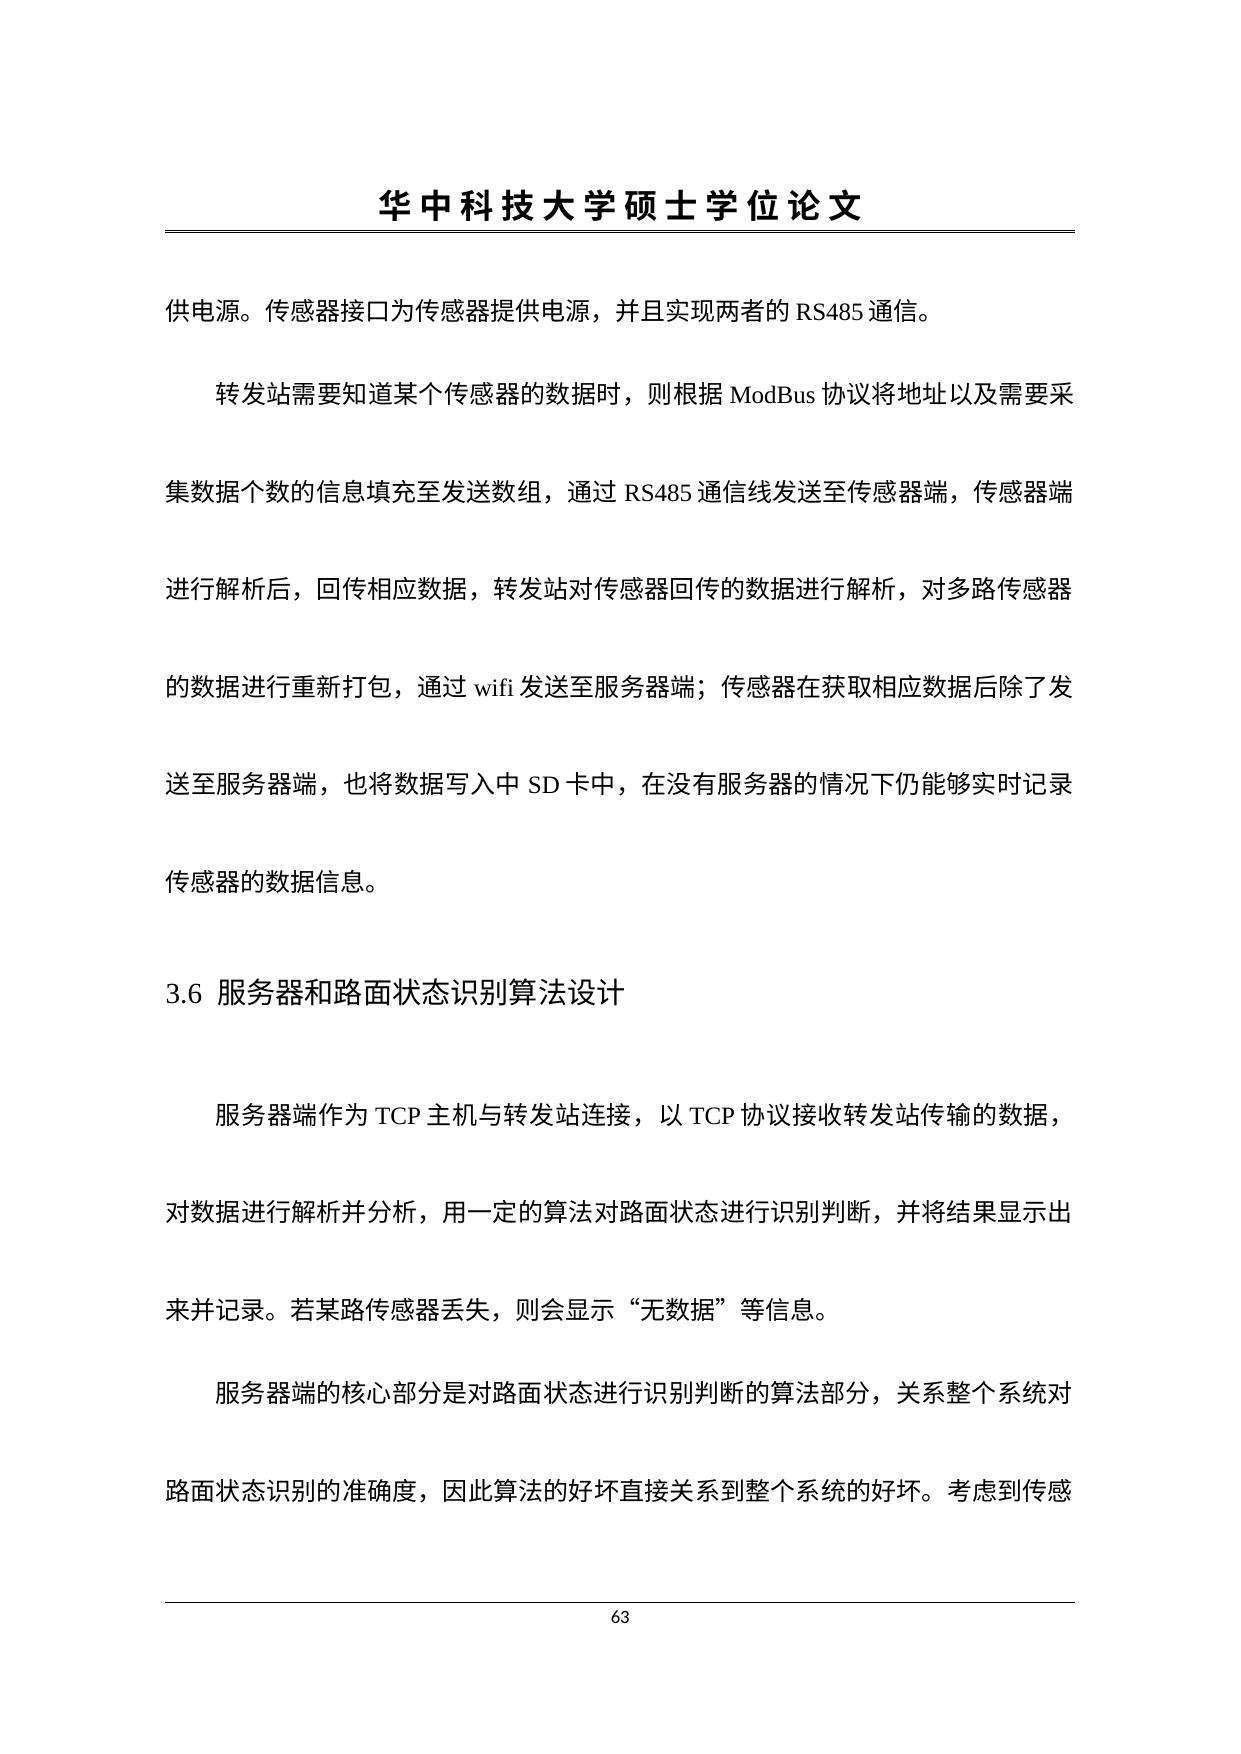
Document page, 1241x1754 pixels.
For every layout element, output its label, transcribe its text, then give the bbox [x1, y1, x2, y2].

text 服务器端作为TCP主机与转发站连接，以TCP协议接收转发站传输的数据，对数据进行解析并分析，用一定的算法对路面状态进行识别判断，并将结果显示出来并记录。若某路传感器丢失，则会显示“无数据”等信息。 [165, 1081, 1075, 1341]
list 服务器和路面状态识别算法设计 [165, 958, 1075, 1023]
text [165, 277, 1075, 342]
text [165, 1359, 1075, 1522]
text 转发站需要知道某个传感器的数据时，则根据ModBus协议将地址以及需要采集数据个数的信息填充至发送数组，通过RS485通信线发送至传感器端，传感器端进行解析后，回传相应数据，转发站对传感器回传的数据进行解析，对多路传感器的数据进行重新打包，通过wifi发送至服务器端；传感器在获取相应数据后除了发送至服务器端，也将数据写入中SD卡中，在没有服务器的情况下仍能够实时记录传感器的数据信息。 [165, 360, 1075, 913]
